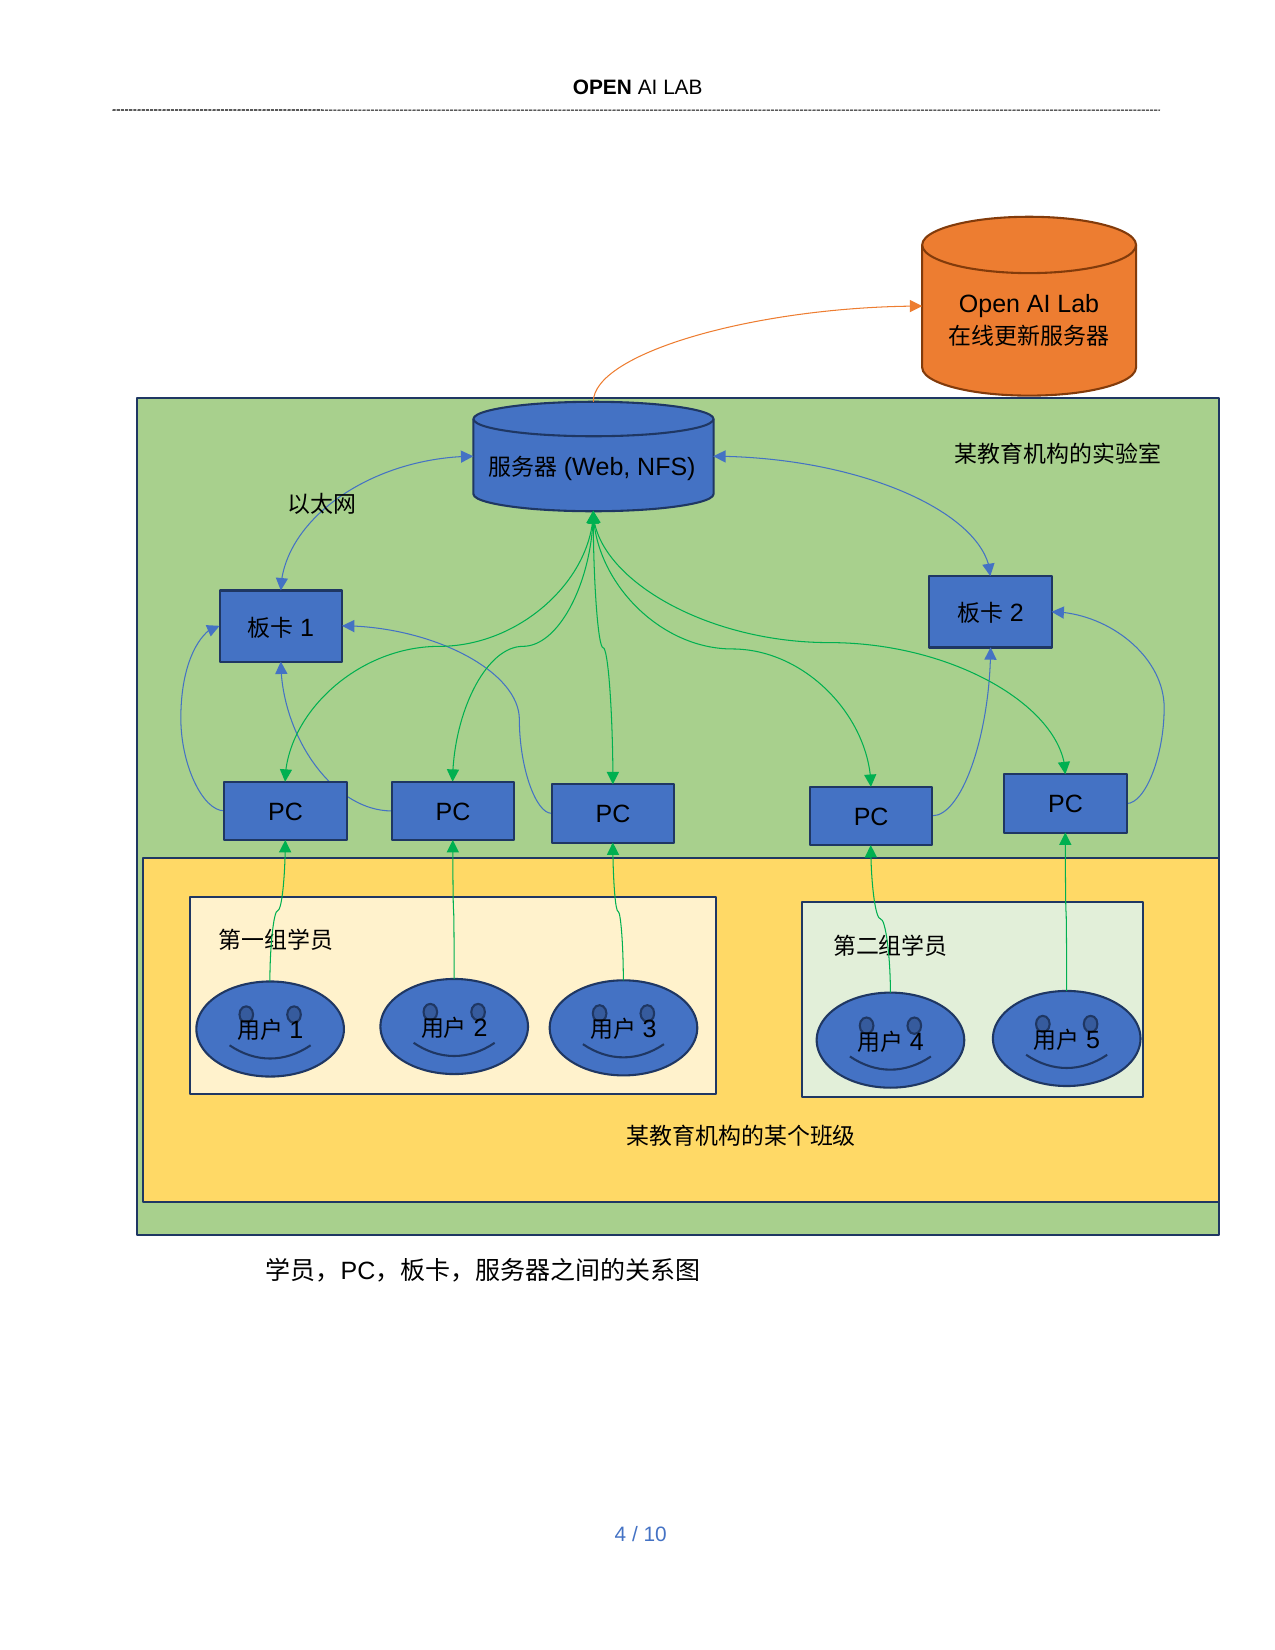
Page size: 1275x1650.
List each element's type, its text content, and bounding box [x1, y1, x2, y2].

text 学员，PC，板卡，服务器之间的关系图 [112, 1251, 1162, 1287]
